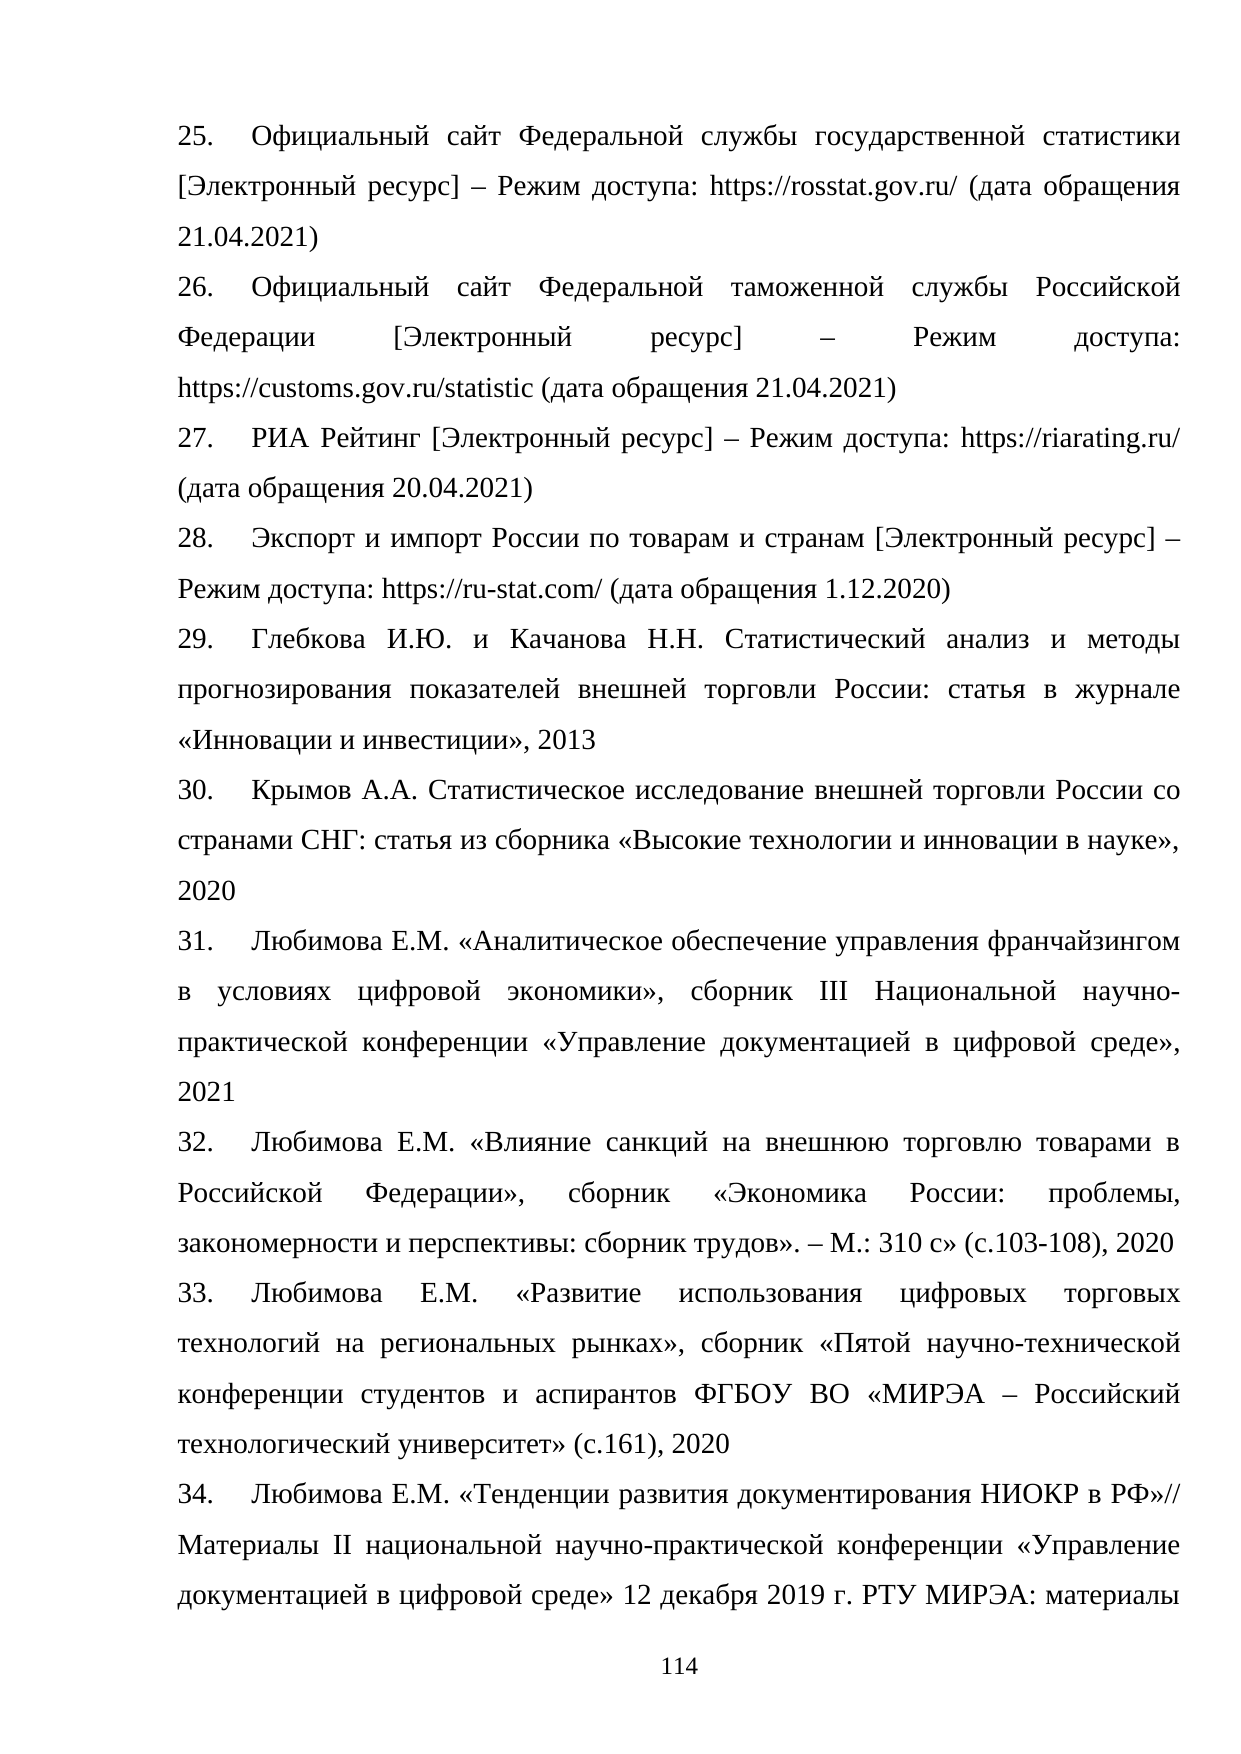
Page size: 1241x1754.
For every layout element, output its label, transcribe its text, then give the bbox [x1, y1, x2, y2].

list Глебкова И.Ю. и Качанова Н.Н. Статистический анализ и методы прогнозирования показателей внешней торговли России: статья в журнале «Инновации и инвестиции», 2013 [177, 621, 1181, 755]
list Любимова Е.М. «Влияние санкций на внешнюю торговлю товарами в Российской Федерации», сборник «Экономика России: проблемы, закономерности и перспективы: сборник трудов». – М.: 310 с» (с.103-108), 2020 [177, 1124, 1181, 1258]
list Любимова Е.М. «Развитие использования цифровых торговых технологий на региональных рынках», сборник «Пятой научно-технической конференции студентов и аспирантов ФГБОУ ВО «МИРЭА – Российский технологический университет» (с.161), 2020 [177, 1275, 1181, 1460]
list Официальный сайт Федеральной службы государственной статистики [Электронный ресурс] – Режим доступа: https://rosstat.gov.ru/ (дата обращения 21.04.2021) [177, 118, 1181, 252]
list Любимова Е.М. «Аналитическое обеспечение управления франчайзингом в условиях цифровой экономики», сборник III Национальной научно-практической конференции «Управление документацией в цифровой среде», 2021 [177, 923, 1181, 1108]
list РИА Рейтинг [Электронный ресурс] – Режим доступа: https://riarating.ru/ (дата обращения 20.04.2021) [177, 420, 1181, 504]
list Официальный сайт Федеральной таможенной службы Российской Федерации [Электронный ресурс] – Режим доступа: https://customs.gov.ru/statistic (дата обращения 21.04.2021) [177, 269, 1181, 403]
list Крымов А.А. Статистическое исследование внешней торговли России со странами СНГ: статья из сборника «Высокие технологии и инновации в науке», 2020 [177, 772, 1181, 906]
list Экспорт и импорт России по товарам и странам [Электронный ресурс] – Режим доступа: https://ru-stat.com/ (дата обращения 1.12.2020) [177, 521, 1181, 604]
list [177, 1477, 1181, 1611]
